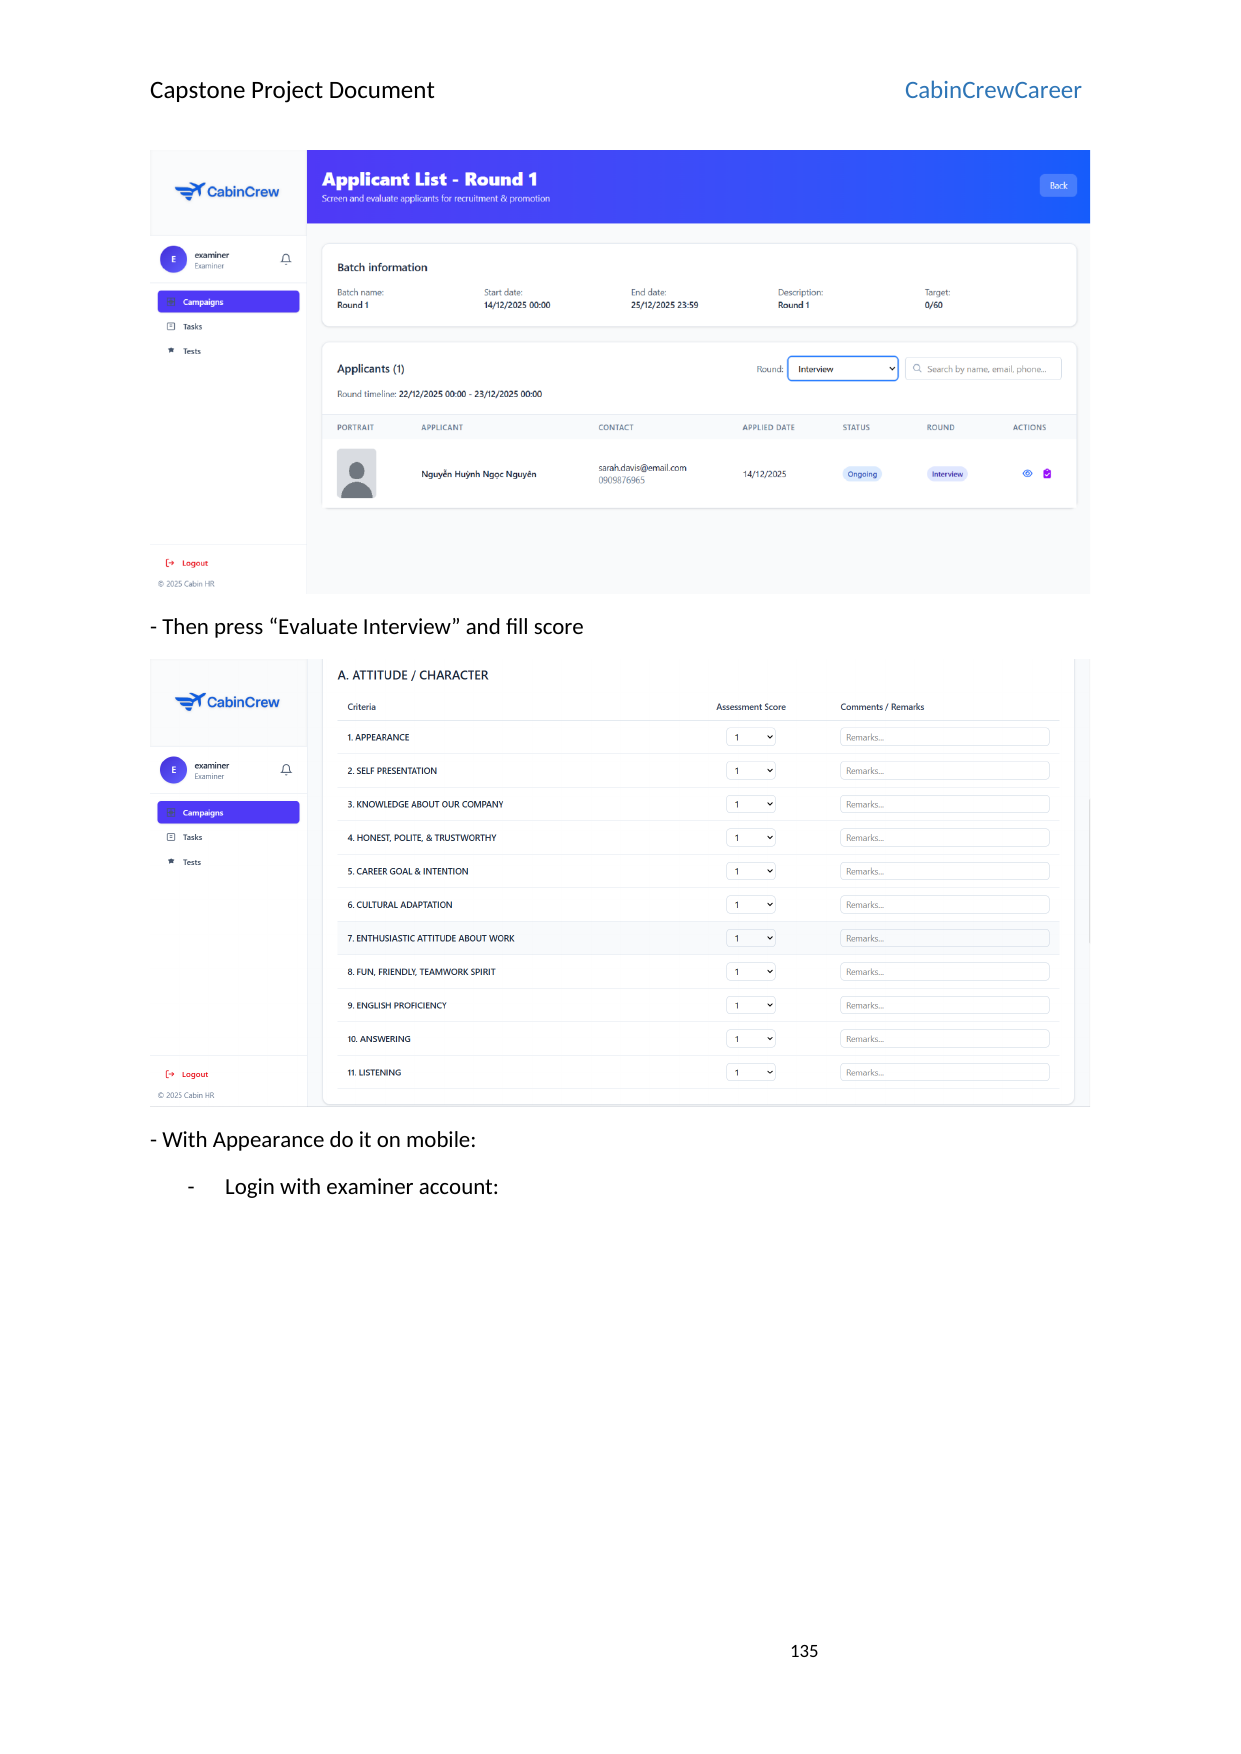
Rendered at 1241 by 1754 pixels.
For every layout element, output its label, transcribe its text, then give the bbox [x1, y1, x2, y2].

text - With Appearance do it on mobile: [150, 1125, 1090, 1153]
list Login with examiner account: [187, 1172, 1090, 1200]
text - Then press “Evaluate Interview” and fill score [150, 612, 1090, 640]
picture [150, 150, 1091, 594]
picture [150, 659, 1091, 1107]
